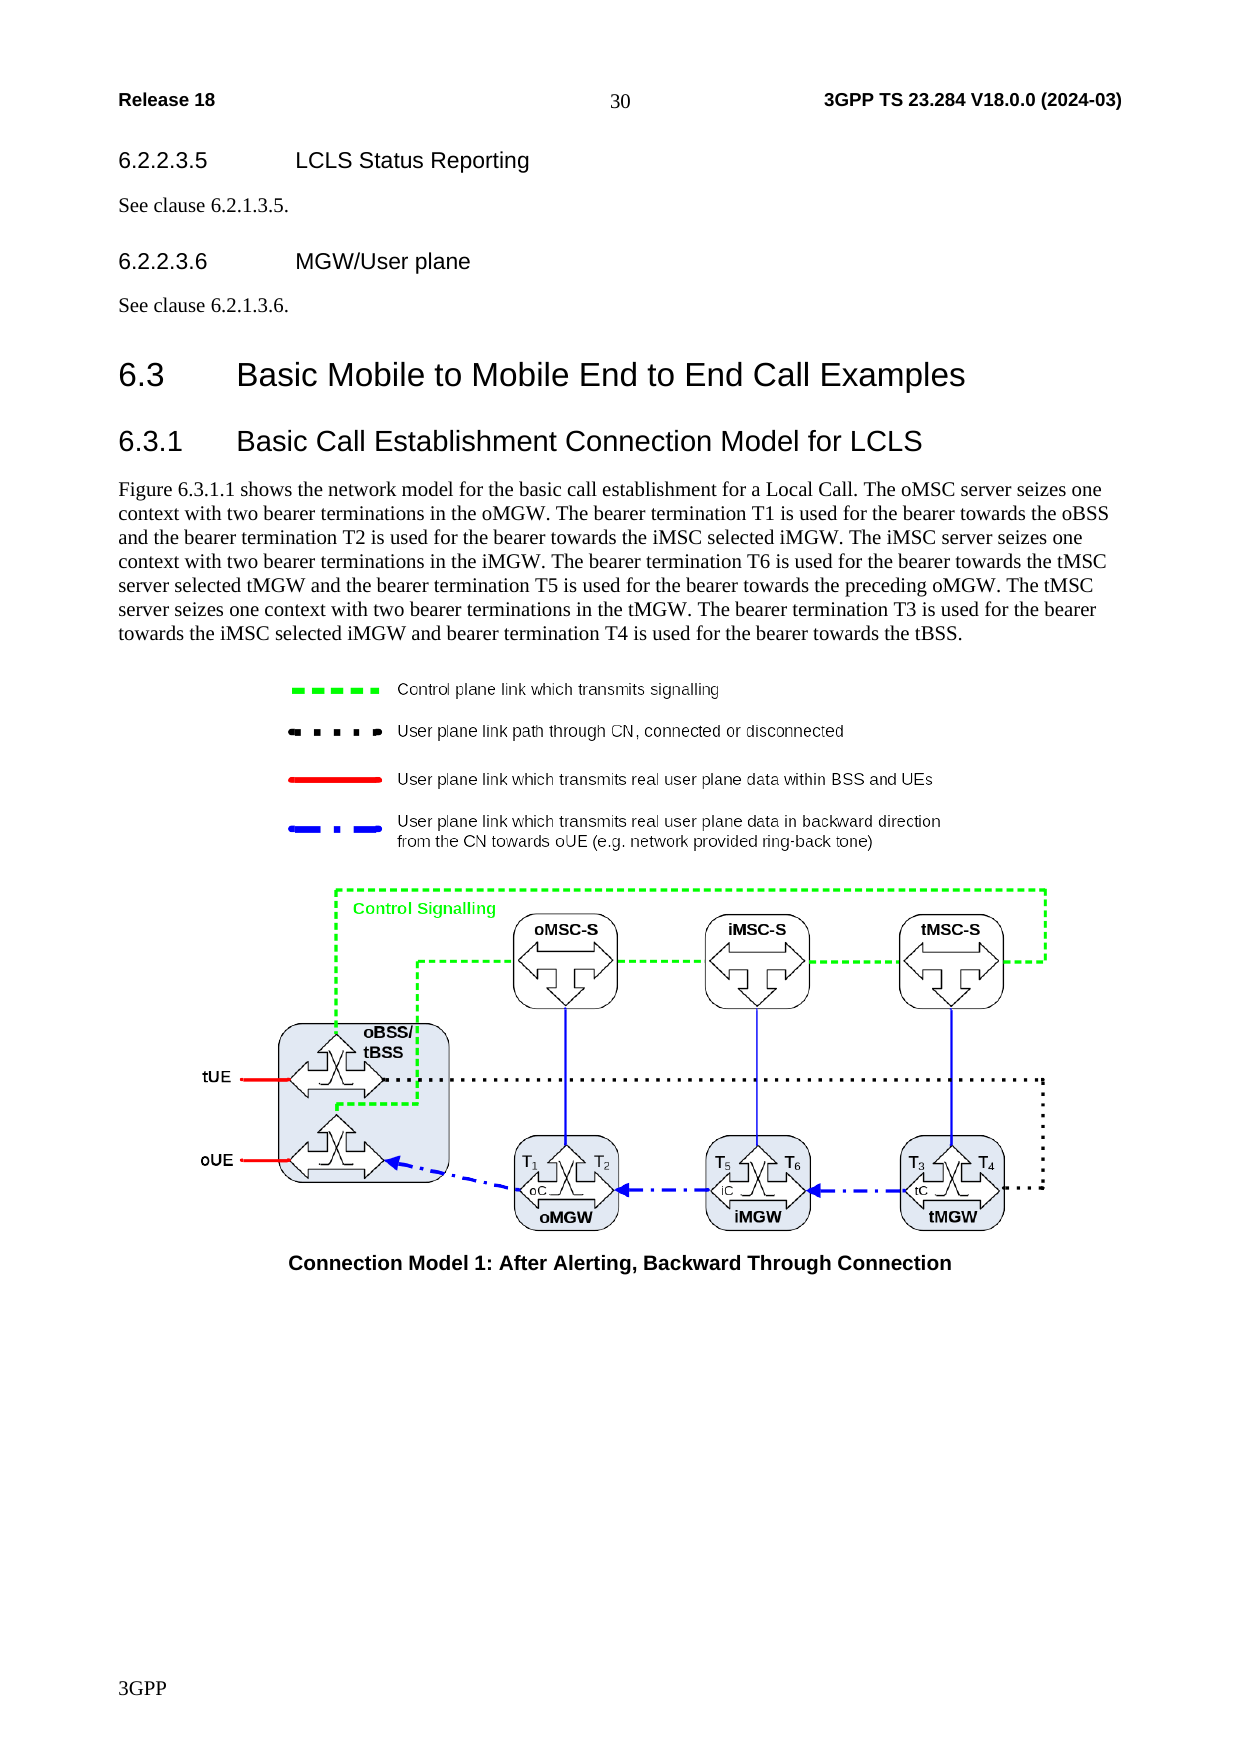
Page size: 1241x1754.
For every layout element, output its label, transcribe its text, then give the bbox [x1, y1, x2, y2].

text Connection Model 1: After Alerting, Backward Through Connection [118, 1251, 1122, 1275]
subtitle 6.3 Basic Mobile to Mobile End to End Call Examples [118, 354, 1122, 393]
text See clause 6.2.1.3.6. [118, 293, 1122, 317]
subtitle 6.2.2.3.6 MGW/User plane [118, 248, 1122, 274]
text See clause 6.2.1.3.5. [118, 193, 1122, 217]
subtitle 6.3.1 Basic Call Establishment Connection Model for LCLS [118, 424, 1122, 458]
text Figure 6.3.1.1 shows the network model for the basic call establishment for a Local Call. The oMSC server seizes one context with two bearer terminations in the oMGW. The bearer termination T1 is used for the bearer towards the oBSS and the bearer termination T2 is used for the bearer towards the iMSC selected iMGW. The iMSC server seizes one context with two bearer terminations in the iMGW. The bearer termination T6 is used for the bearer towards the tMSC server selected tMGW and the bearer termination T5 is used for the bearer towards the preceding oMGW. The tMSC server seizes one context with two bearer terminations in the tMGW. The bearer termination T3 is used for the bearer towards the iMSC selected iMGW and bearer termination T4 is used for the bearer towards the tBSS. [118, 477, 1122, 645]
subtitle 6.2.2.3.5 LCLS Status Reporting [118, 147, 1122, 174]
